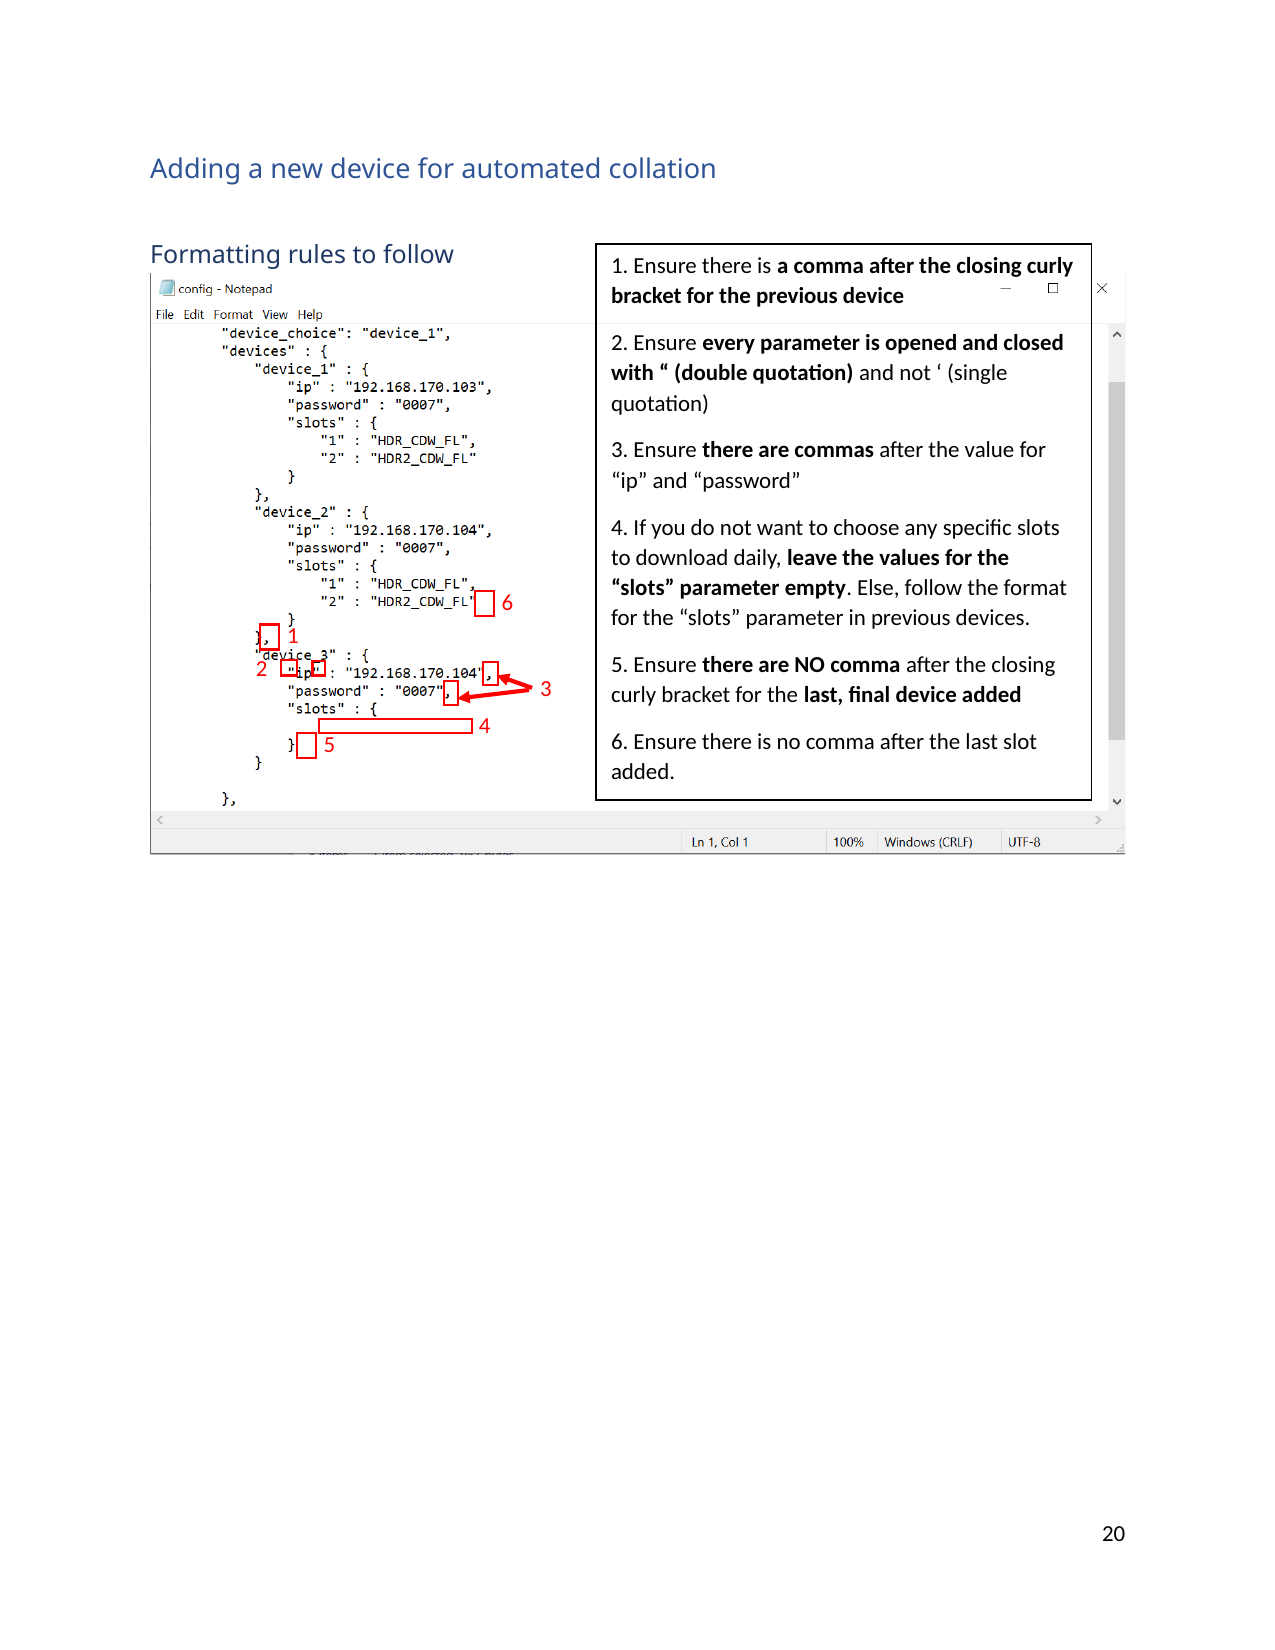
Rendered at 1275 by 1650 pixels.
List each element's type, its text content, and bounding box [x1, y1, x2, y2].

picture [597, 273, 1091, 799]
subtitle Adding a new device for automated collation [150, 150, 1125, 187]
subtitle Formatting rules to follow [150, 237, 1125, 271]
picture [150, 273, 1125, 855]
